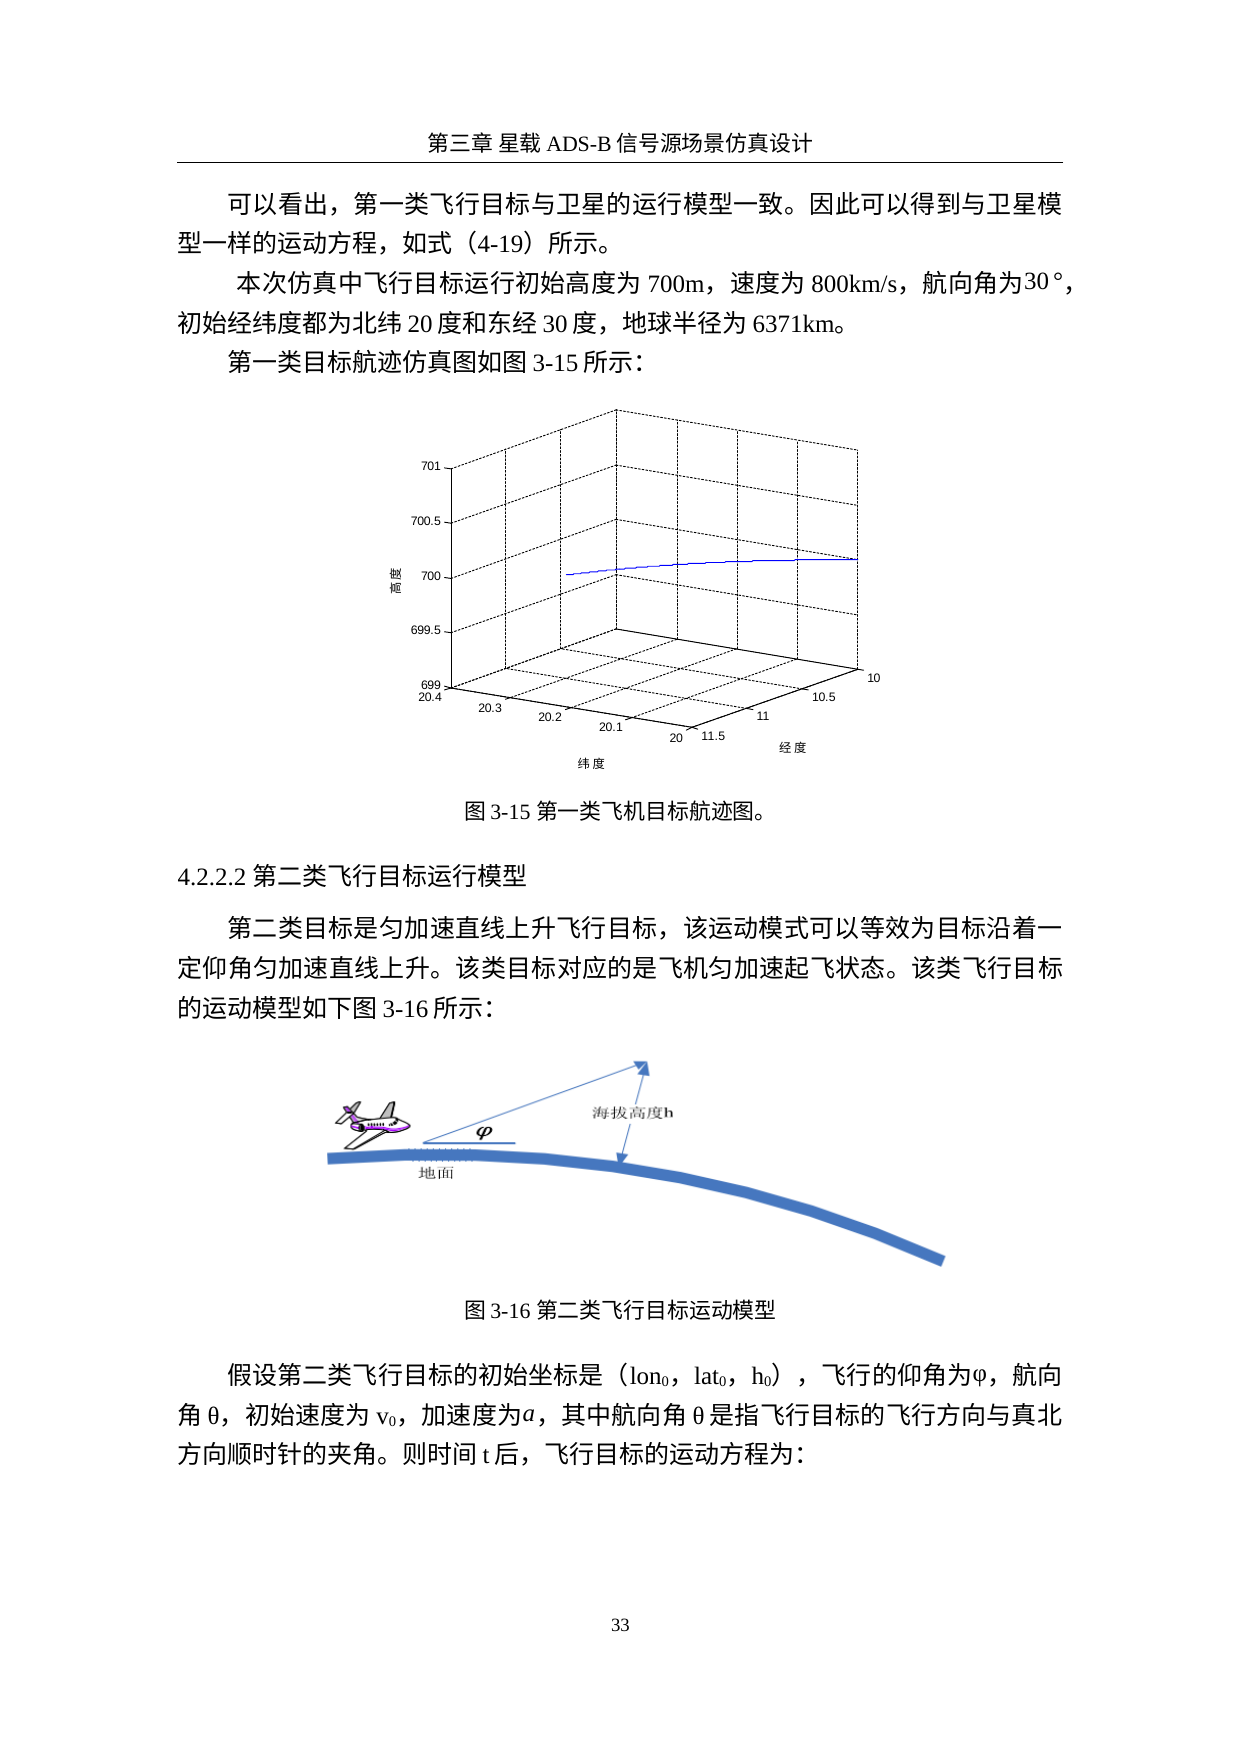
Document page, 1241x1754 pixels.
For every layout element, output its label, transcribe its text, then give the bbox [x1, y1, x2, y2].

list 可以看出，第一类飞行目标与卫星的运行模型一致。因此可以得到与卫星模型一样的运动方程，如式（4-19）所示。 [177, 182, 1063, 262]
text 4.2.2.2 第二类飞行目标运行模型 [177, 855, 1063, 894]
list 第一类目标航迹仿真图如图3-15所示： [177, 341, 1063, 381]
text 图3-15 第一类飞机目标航迹图。 [177, 790, 1063, 830]
list 第二类目标是匀加速直线上升飞行目标，该运动模式可以等效为目标沿着一定仰角匀加速直线上升。该类目标对应的是飞机匀加速起飞状态。该类飞行目标的运动模型如下图3-16所示： [177, 907, 1063, 1026]
list 假设第二类飞行目标的初始坐标是（lon0，lat0，h0），飞行的仰角为，航向角θ，初始速度为v0，加速度为，其中航向角θ是指飞行目标的飞行方向与真北方向顺时针的夹角。则时间t后，飞行目标的运动方程为： [177, 1354, 1063, 1473]
text 本次仿真中飞行目标运行初始高度为700m，速度为800km/s，航向角为，初始经纬度都为北纬20度和东经30度，地球半径为6371km。 [177, 262, 1063, 341]
picture [264, 1038, 976, 1272]
text 图3-16 第二类飞行目标运动模型 [177, 1289, 1063, 1329]
